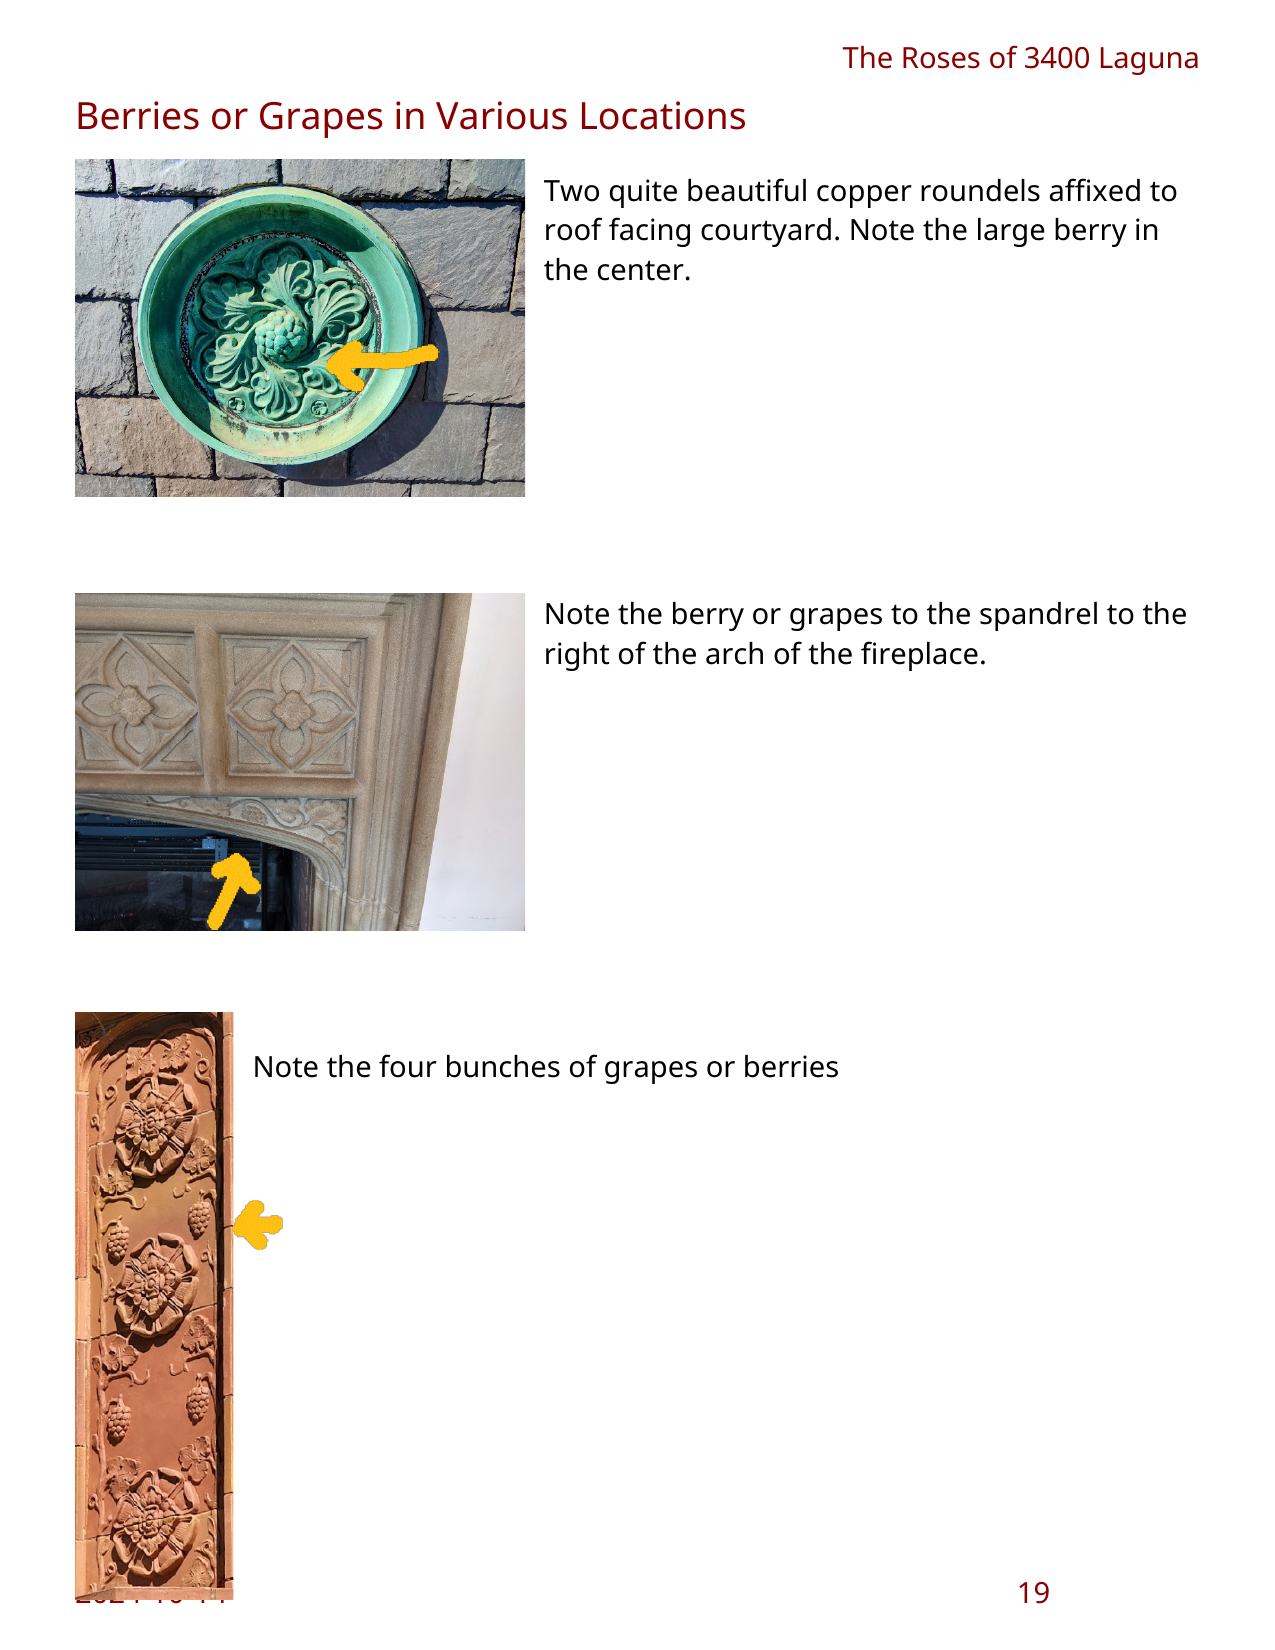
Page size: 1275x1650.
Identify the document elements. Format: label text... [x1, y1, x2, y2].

picture [75, 593, 525, 931]
picture [75, 1012, 284, 1600]
subtitle Berries or Grapes in Various Locations [75, 90, 1200, 141]
picture [75, 159, 525, 497]
text Note the four bunches of grapes or berries [234, 1046, 1200, 1086]
text Two quite beautiful copper roundels affixed to roof facing courtyard. Note the large berry in the center. [525, 170, 1200, 289]
text Note the berry or grapes to the spandrel to the right of the arch of the fireplace. [525, 593, 1200, 673]
